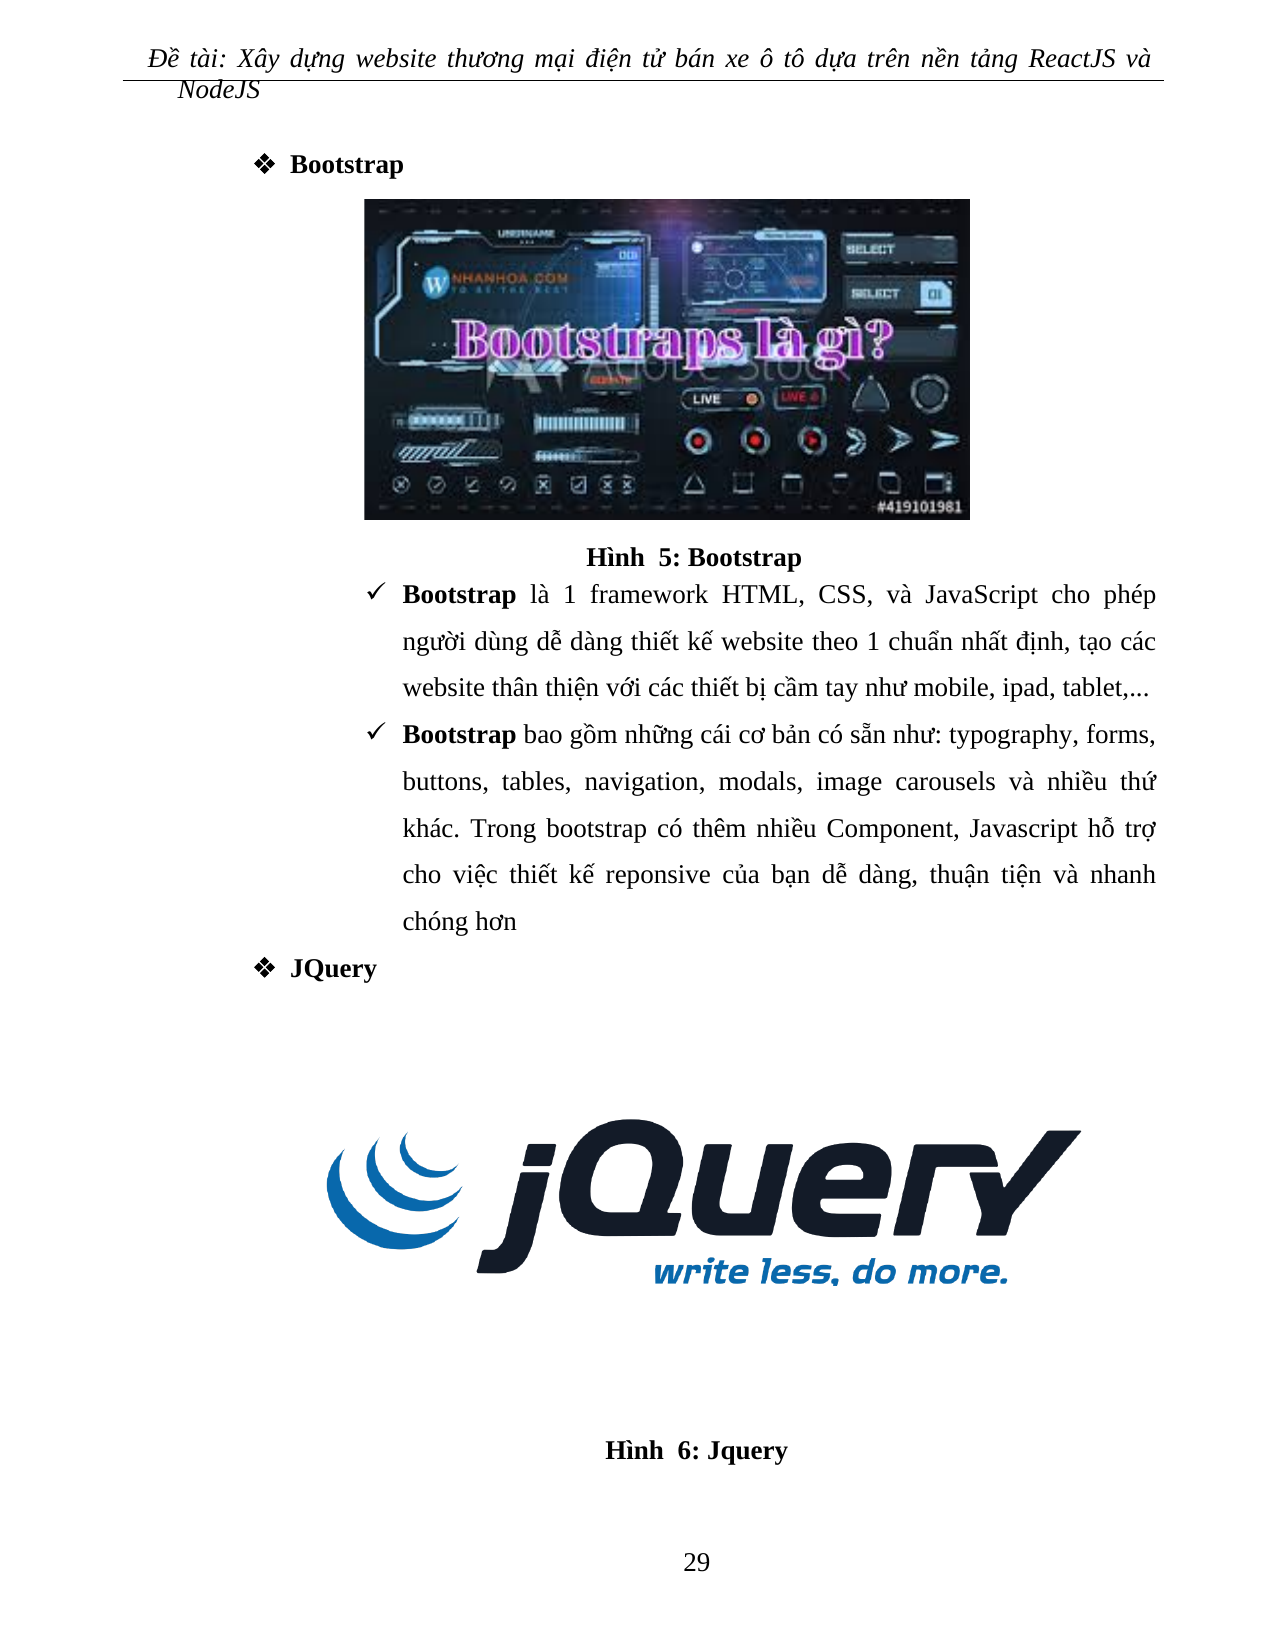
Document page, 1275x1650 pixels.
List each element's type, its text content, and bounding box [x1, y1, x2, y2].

text Hình 6: Jquery [177, 1434, 1157, 1466]
picture [364, 199, 970, 520]
picture [289, 998, 1118, 1407]
list Bootstrap [252, 148, 1157, 179]
list Bootstrap bao gồm những cái cơ bản có sẵn như: typography, forms, buttons, tables, navigation, modals, image carousels và nhiều thứ khác. Trong bootstrap có thêm nhiều Component, Javascript hỗ trợ cho việc thiết kế reponsive của bạn dễ dàng, thuận tiện và nhanh chóng hơn [365, 718, 1157, 936]
